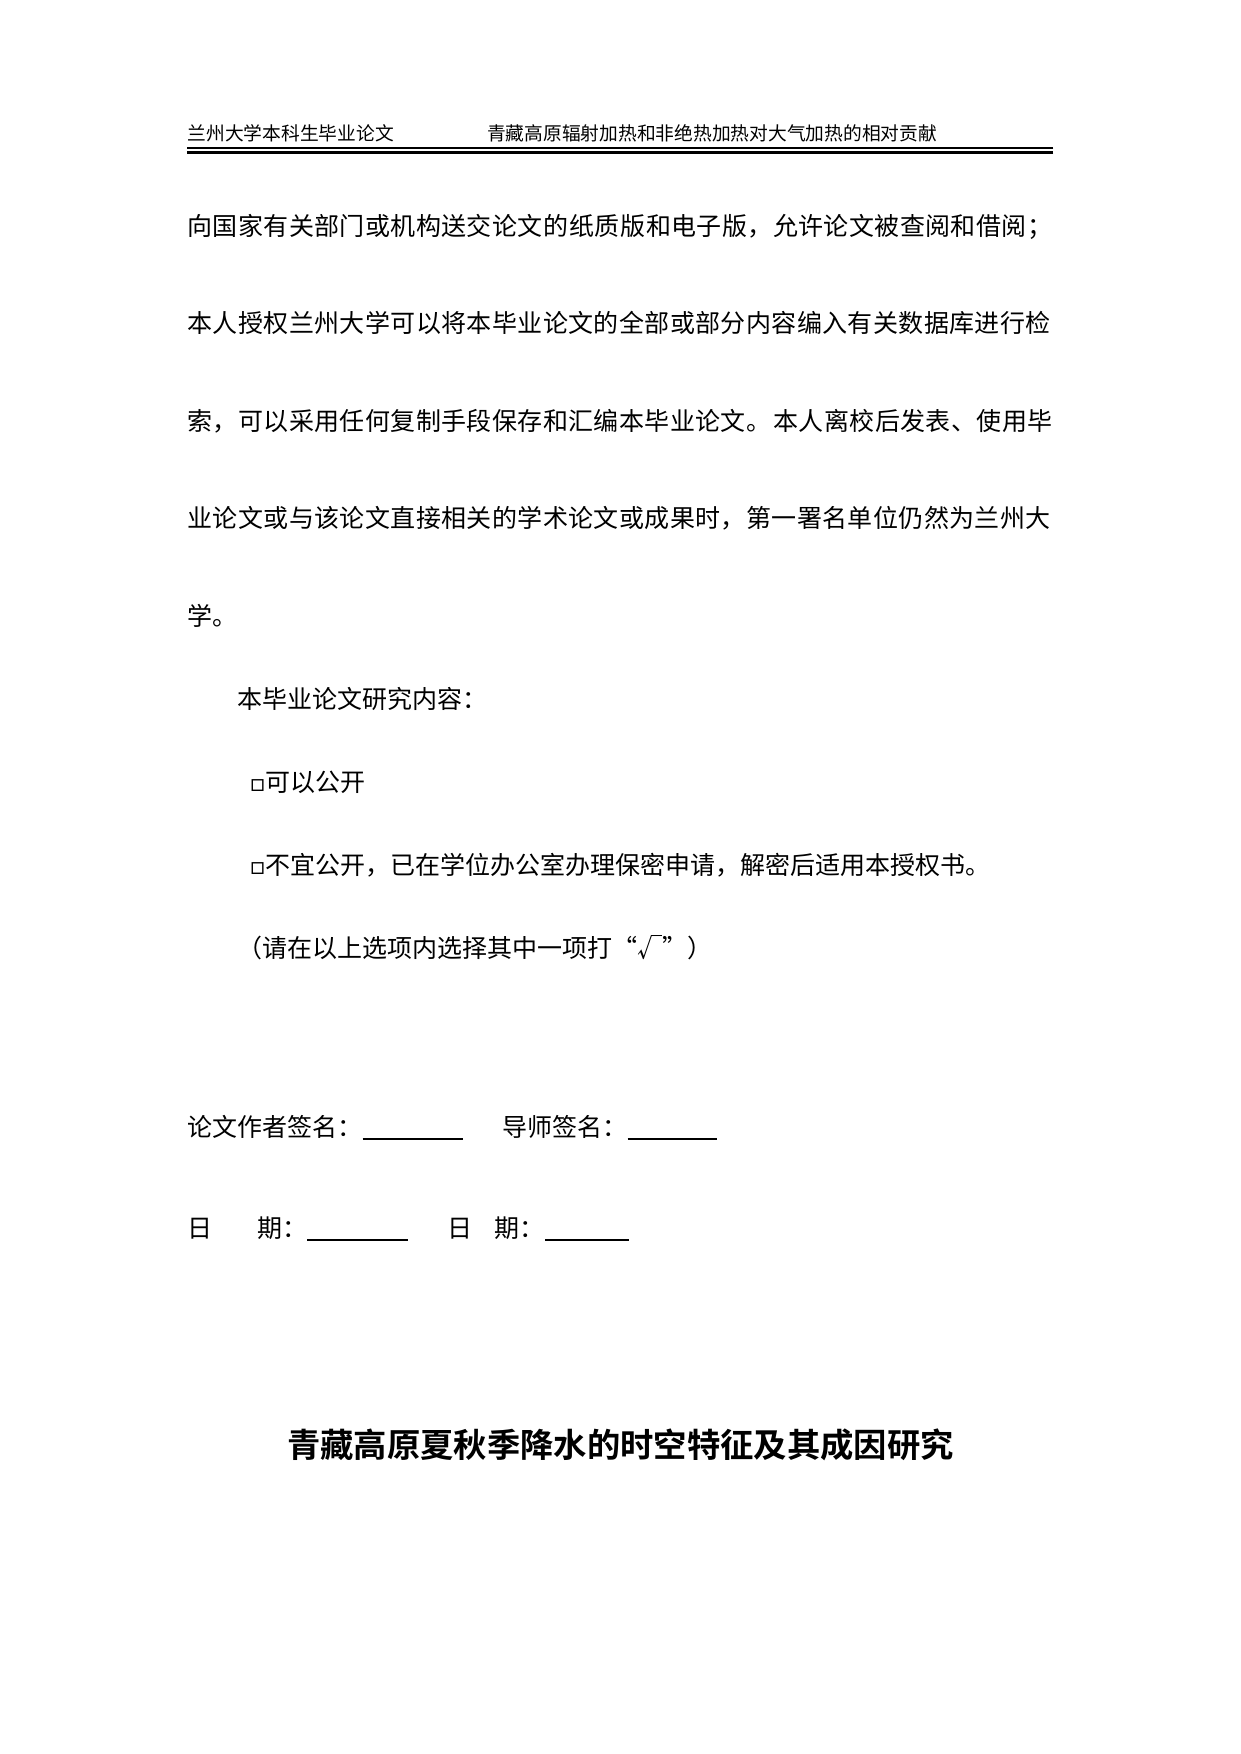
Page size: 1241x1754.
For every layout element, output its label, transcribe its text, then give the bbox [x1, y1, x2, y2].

text 论文作者签名： 导师签名： [187, 1093, 1053, 1158]
text 青藏高原夏秋季降水的时空特征及其成因研究 [187, 1410, 1053, 1475]
text □不宜公开，已在学位办公室办理保密申请，解密后适用本授权书。 [187, 831, 1053, 896]
text □可以公开 [187, 748, 1053, 813]
text 本毕业论文研究内容： [187, 665, 1053, 730]
text （请在以上选项内选择其中一项打“√”） [187, 914, 1053, 979]
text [187, 192, 1053, 647]
text 日 期： 日 期： [187, 1194, 1053, 1259]
